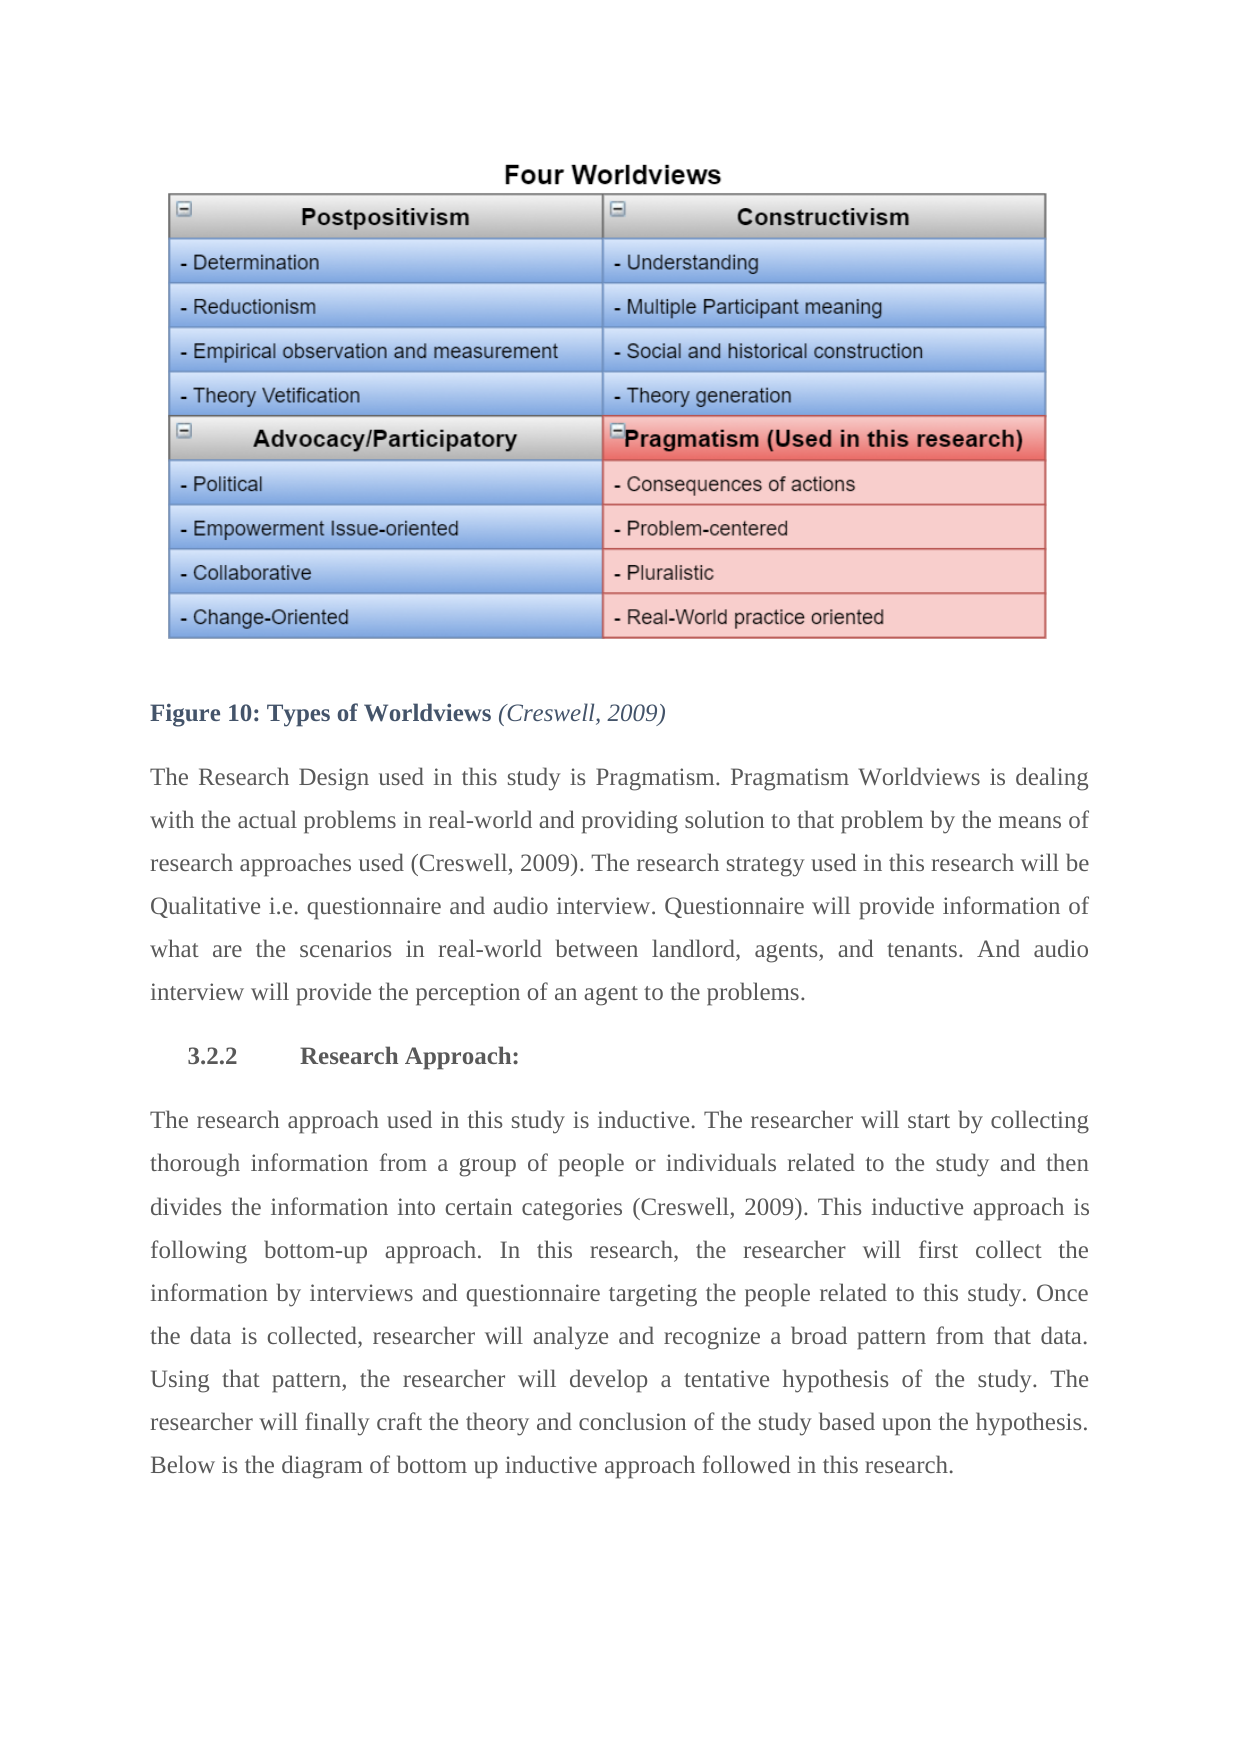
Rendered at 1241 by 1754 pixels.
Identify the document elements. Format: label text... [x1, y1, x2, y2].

picture [150, 150, 1091, 664]
list Research Approach: [187, 1041, 1090, 1070]
text The Research Design used in this study is Pragmatism. Pragmatism Worldviews is dealing with the actual problems in real-world and providing solution to that problem by the means of research approaches used. The research strategy used in this research will be Qualitative i.e. questionnaire and audio interview. Questionnaire will provide information of what are the scenarios in real-world between landlord, agents, and tenants. And audio interview will provide the perception of an agent to the problems. [150, 762, 1090, 1006]
text The research approach used in this study is inductive. The researcher will start by collecting thorough information from a group of people or individuals related to the study and then divides the information into certain categories. This inductive approach is following bottom-up approach. In this research, the researcher will first collect the information by interviews and questionnaire targeting the people related to this study. Once the data is collected, researcher will analyze and recognize a broad pattern from that data. Using that pattern, the researcher will develop a tentative hypothesis of the study. The researcher will finally craft the theory and conclusion of the study based upon the hypothesis. Below is the diagram of bottom up inductive approach followed in this research. [150, 1105, 1090, 1479]
text Figure 10: Types of Worldviews [150, 698, 1090, 727]
